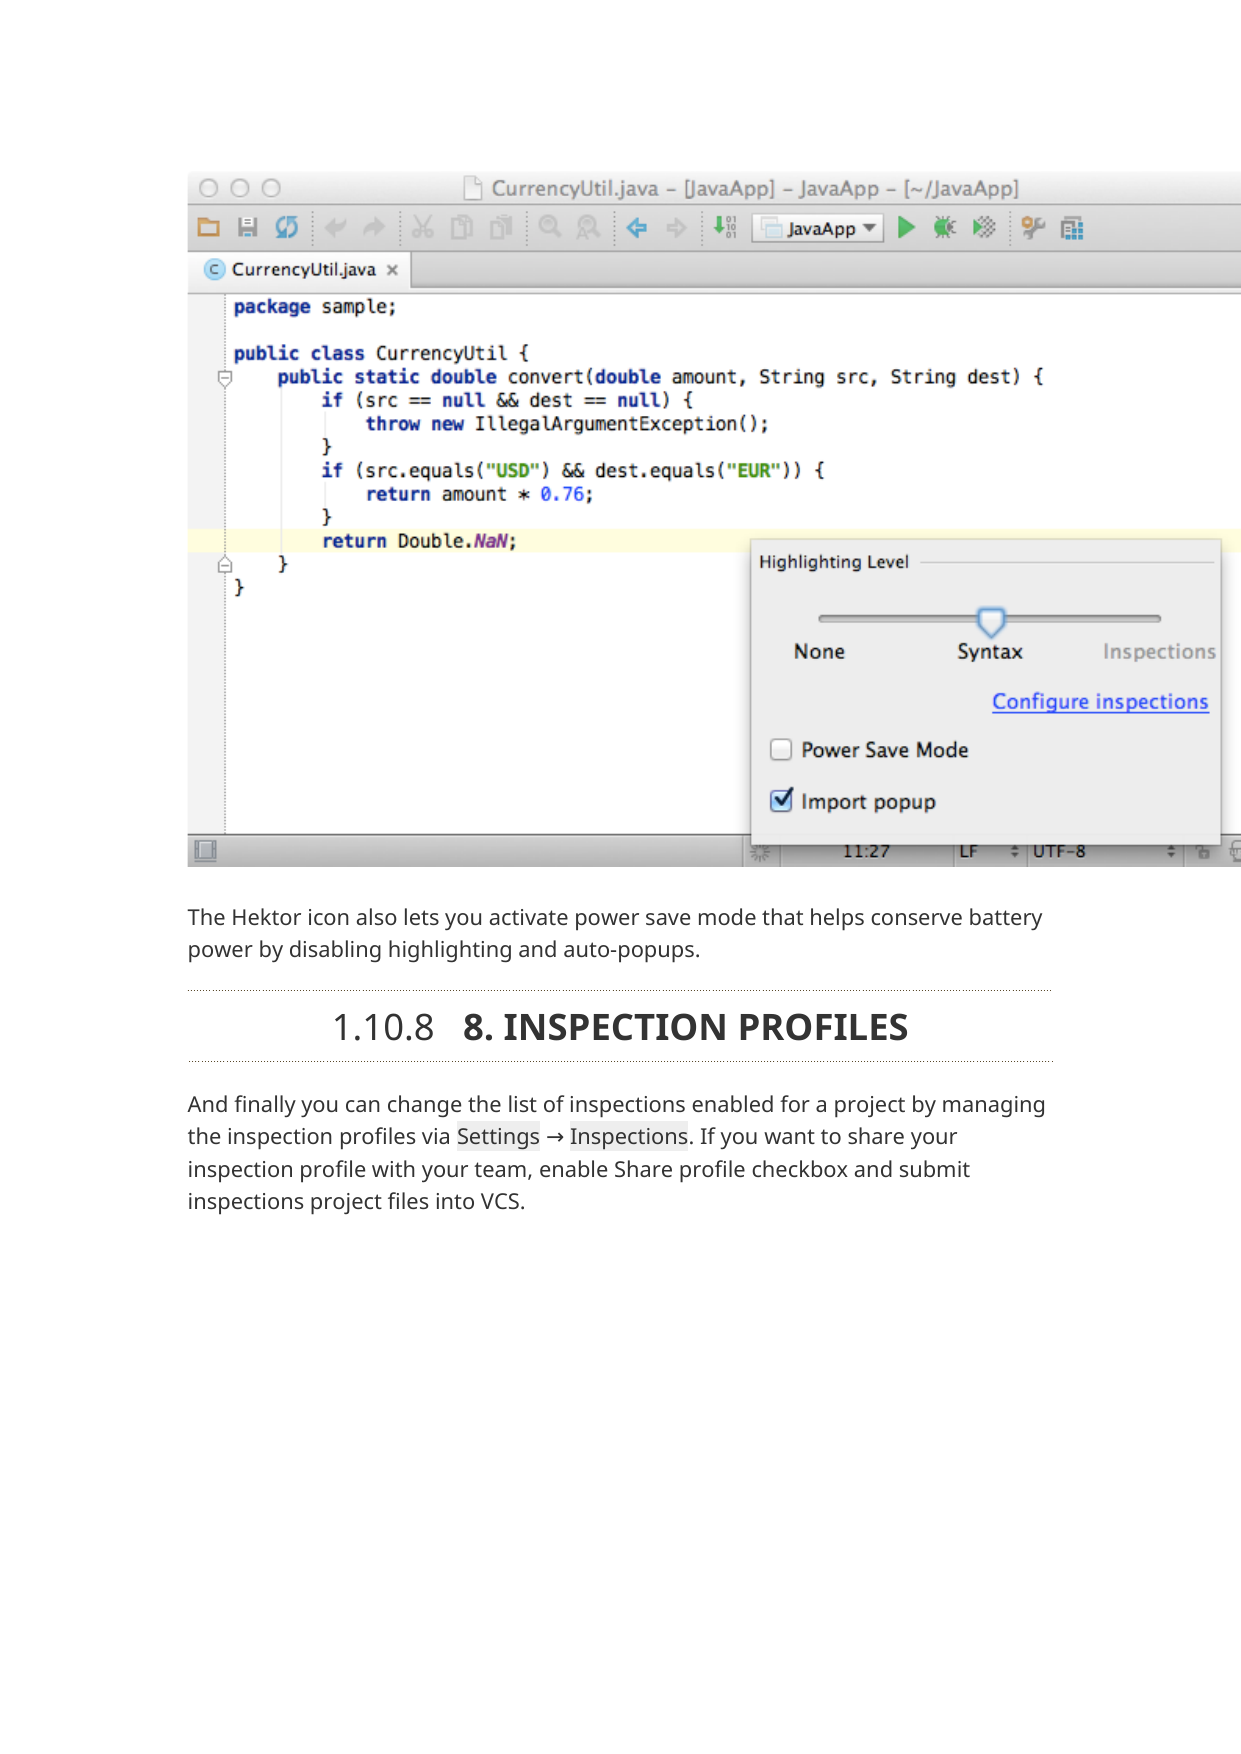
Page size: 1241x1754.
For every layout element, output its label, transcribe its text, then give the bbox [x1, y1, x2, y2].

picture [187, 171, 1241, 867]
text And finally you can change the list of inspections enabled for a project by managing the inspection profiles via Settings → Inspections. If you want to share your inspection profile with your team, enable Share profile checkbox and submit inspections project files into VCS. [187, 1087, 1053, 1217]
subtitle 8. Inspection profiles [187, 990, 1053, 1062]
text The Hektor icon also lets you activate power save mode that helps conserve battery power by disabling highlighting and auto-popups. [187, 900, 1053, 965]
